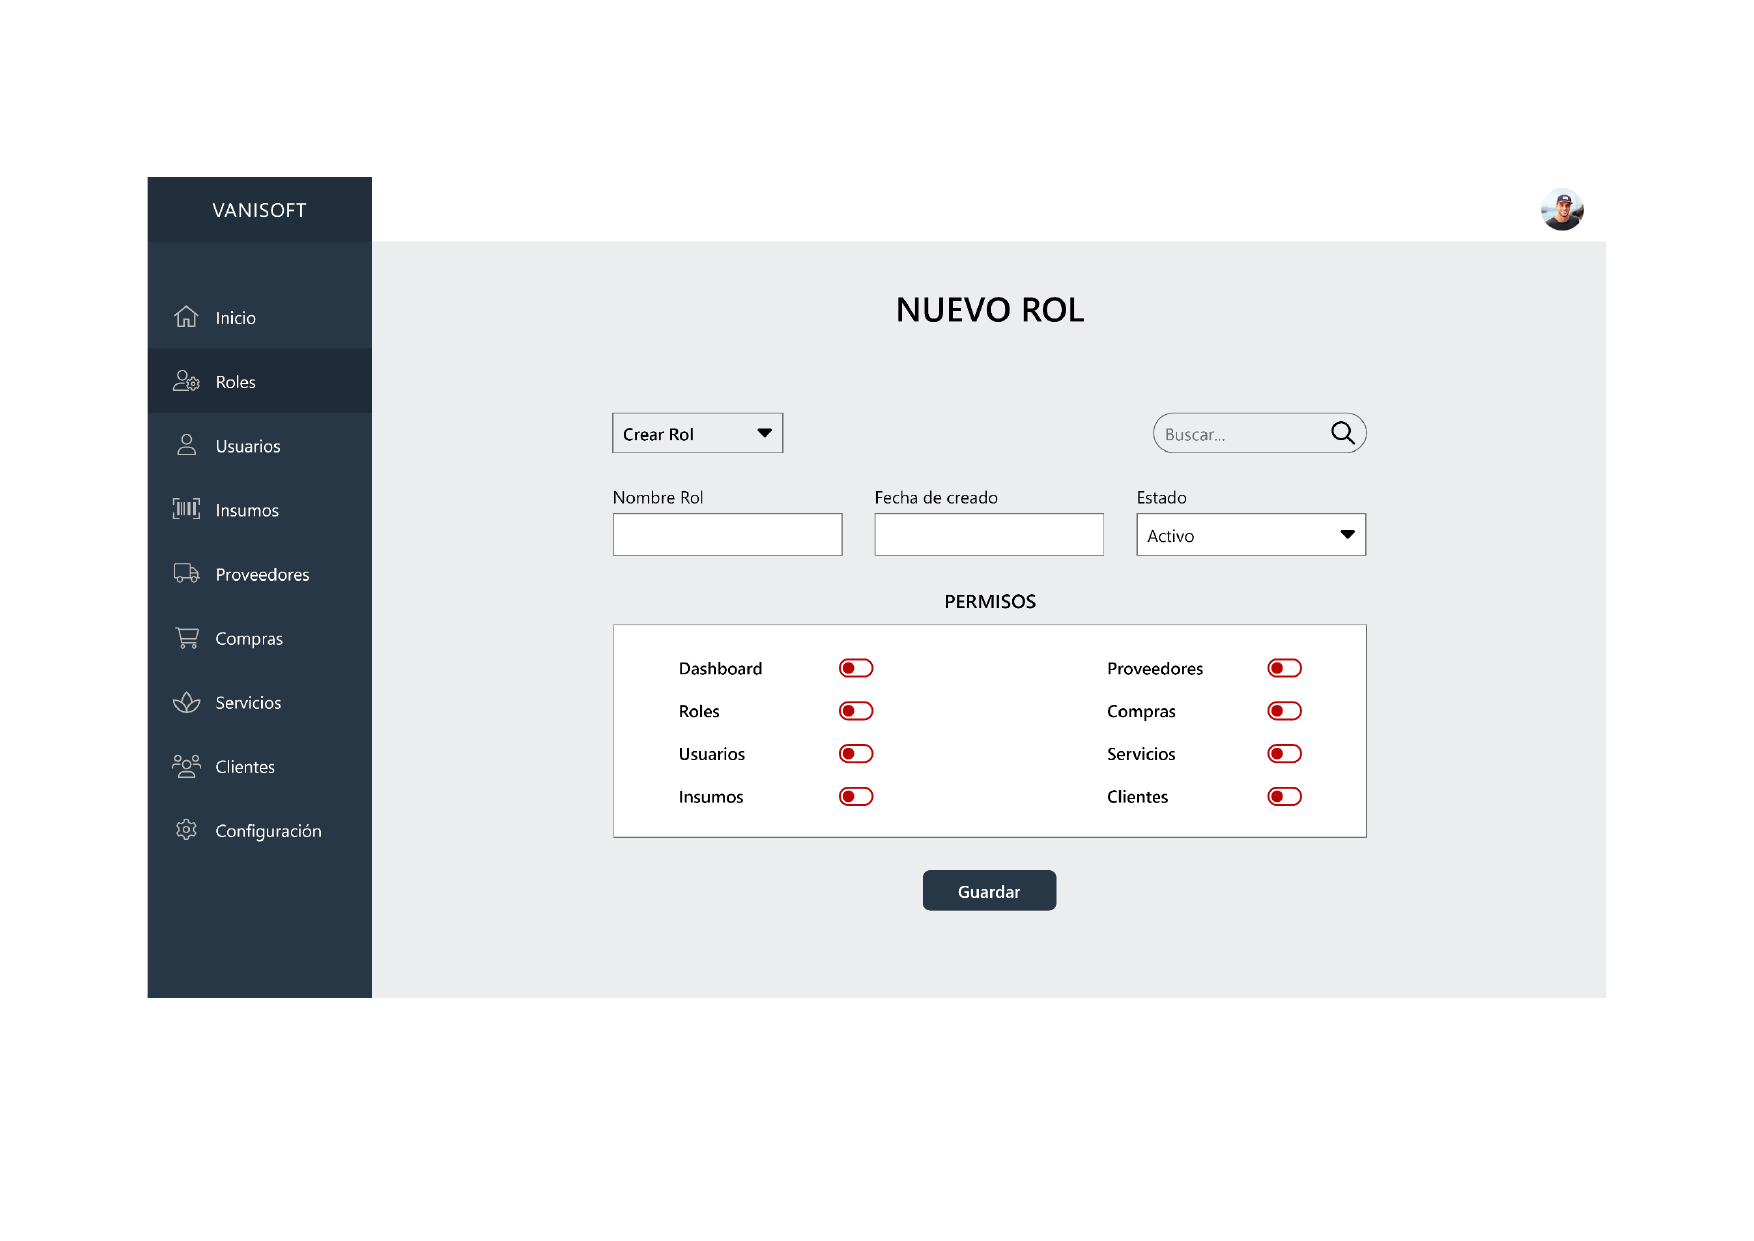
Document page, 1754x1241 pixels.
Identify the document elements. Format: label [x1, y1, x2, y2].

picture [147, 177, 1607, 998]
